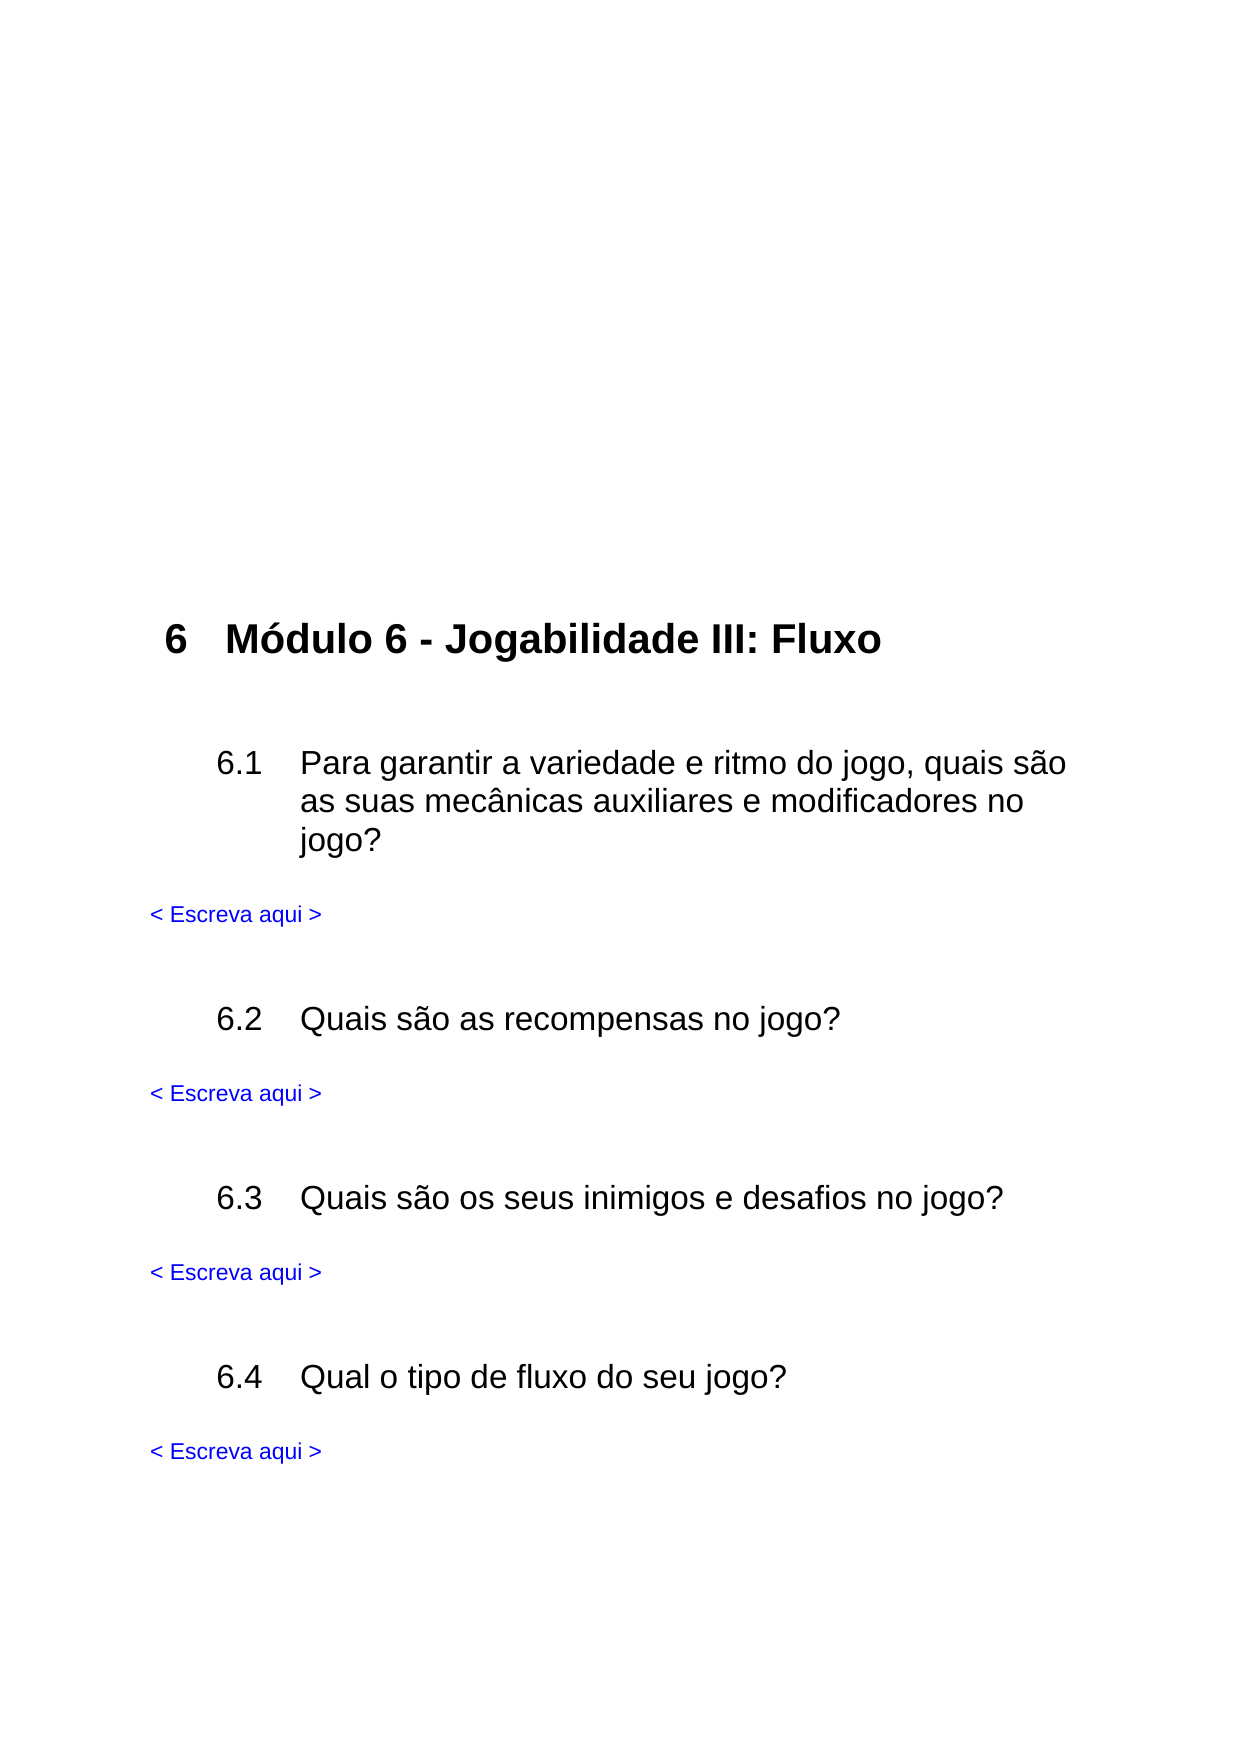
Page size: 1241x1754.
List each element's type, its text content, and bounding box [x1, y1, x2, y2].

text < Escreva aqui > [150, 1080, 1090, 1106]
subtitle Qual o tipo de fluxo do seu jogo? [262, 1357, 1090, 1395]
text < Escreva aqui > [150, 1438, 1090, 1464]
text < Escreva aqui > [150, 1259, 1090, 1285]
subtitle Quais são os seus inimigos e desafios no jogo? [262, 1178, 1090, 1216]
subtitle Quais são as recompensas no jogo? [262, 999, 1090, 1037]
subtitle Para garantir a variedade e ritmo do jogo, quais são as suas mecânicas auxiliares e modificadores no jogo? [262, 743, 1090, 858]
subtitle Módulo 6 - Jogabilidade III: Fluxo [187, 614, 1090, 662]
text < Escreva aqui > [150, 901, 1090, 927]
